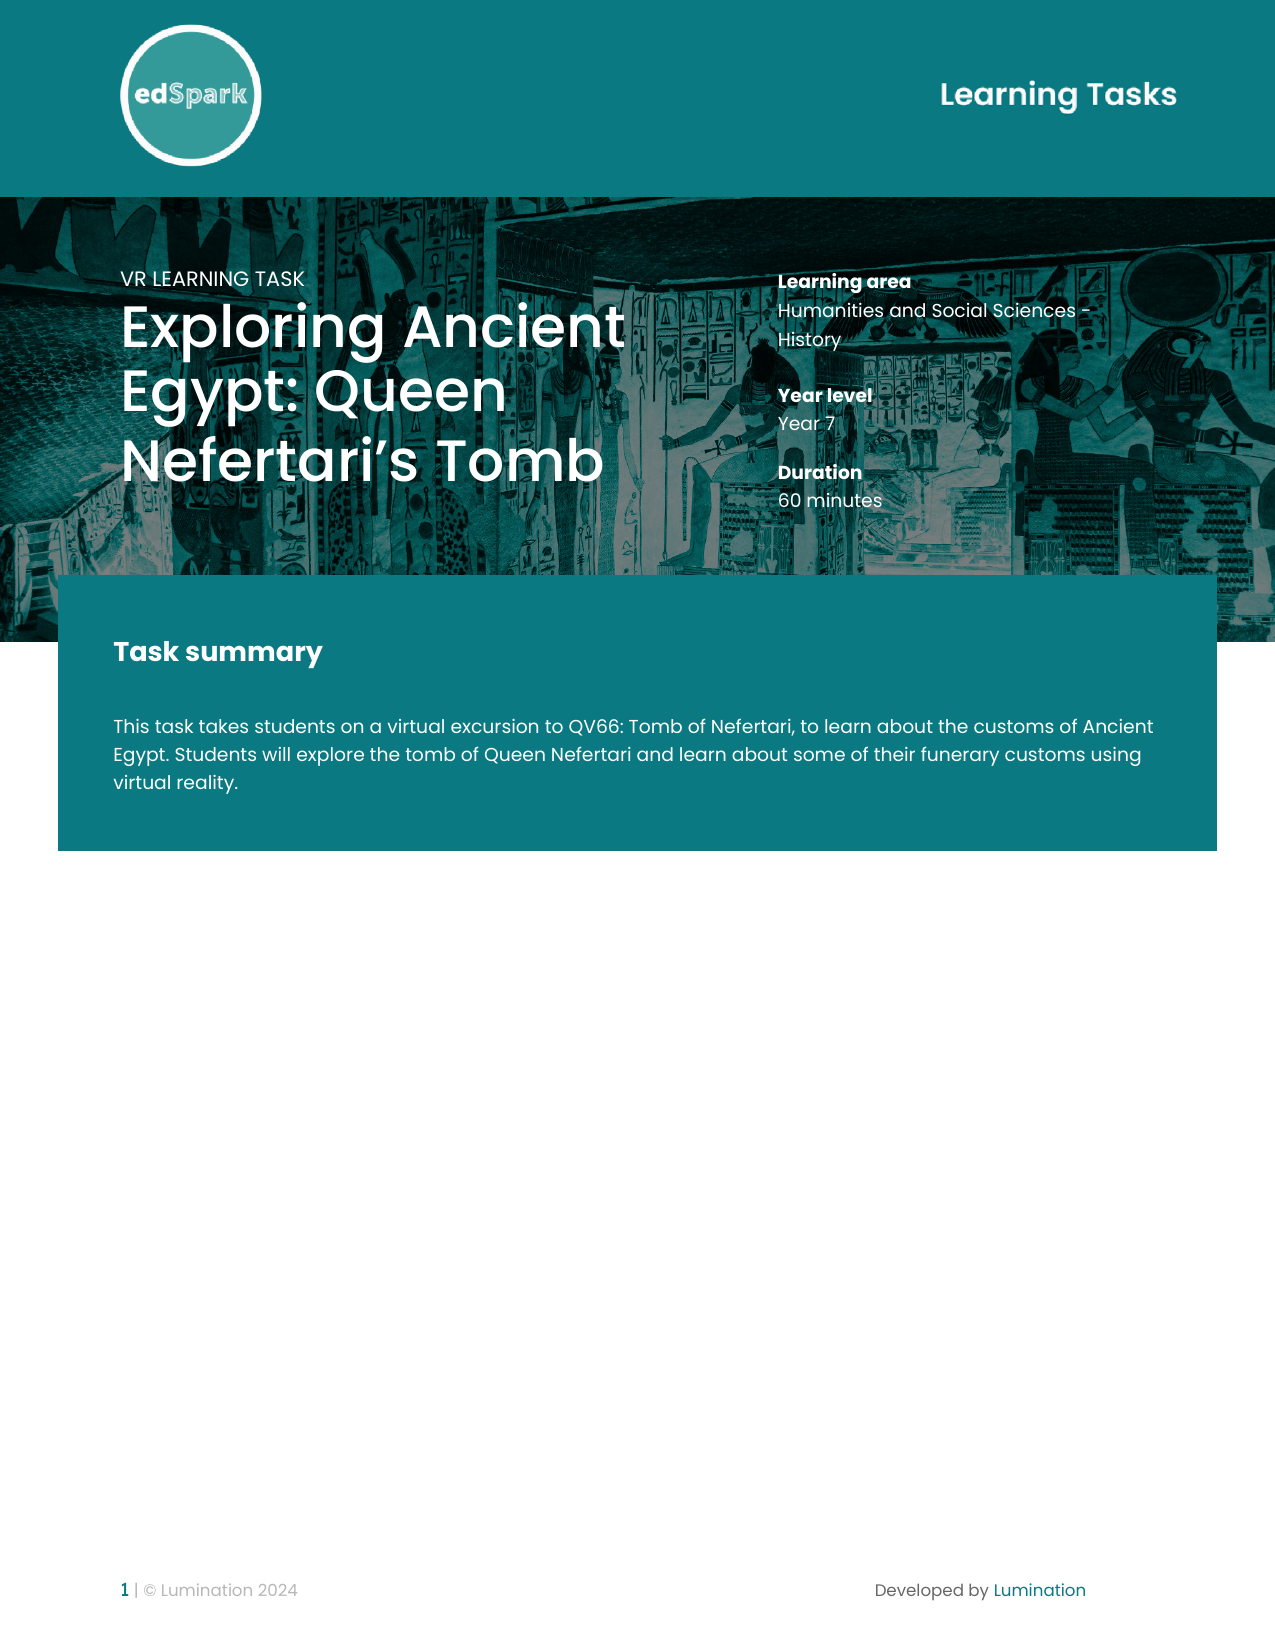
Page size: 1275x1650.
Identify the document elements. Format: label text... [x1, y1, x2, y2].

table_cell Duration [778, 458, 1153, 486]
table_header Learning area [778, 267, 1153, 296]
table_cell Humanities and Social Sciences - History [778, 296, 1153, 381]
table_cell 60 minutes [778, 486, 1153, 525]
table_cell Year level [778, 381, 1153, 409]
table_cell Year 7 [778, 409, 1153, 458]
table_header VR LEARNING TASK Exploring Ancient Egypt: Queen Nefertari’s Tomb [120, 267, 778, 525]
picture [0, 0, 1275, 642]
table_header Task summary This task takes students on a virtual excursion to QV66: Tomb of Nefertari, to learn about the customs of Ancient Egypt. Students will explore the tomb of Queen Nefertari and learn about some of their funerary customs using virtual reality. [58, 575, 1217, 851]
